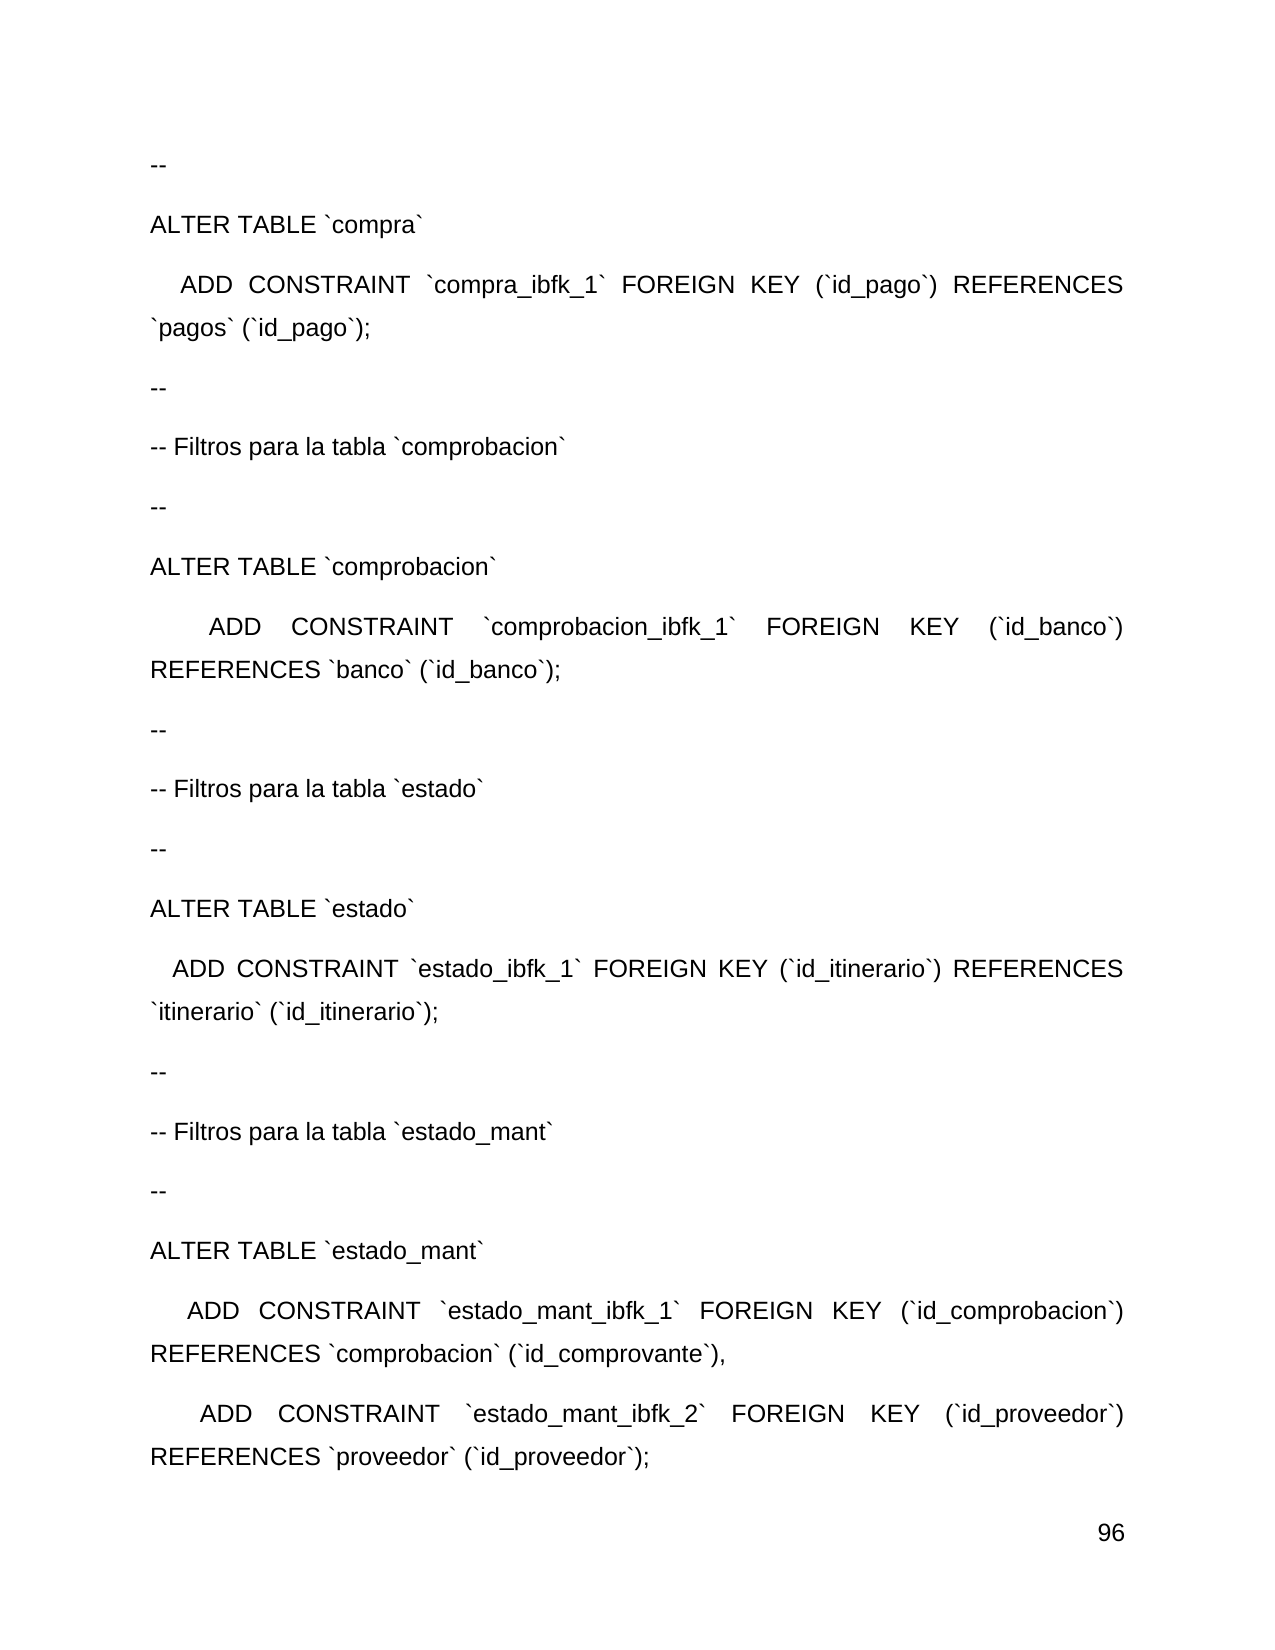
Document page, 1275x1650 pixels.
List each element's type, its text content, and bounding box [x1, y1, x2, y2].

text ADD CONSTRAINT `comprobacion_ibfk_1` FOREIGN KEY (`id_banco`) REFERENCES `banco` (`id_banco`); [150, 612, 1125, 683]
text -- [150, 492, 1125, 521]
text ADD CONSTRAINT `estado_mant_ibfk_1` FOREIGN KEY (`id_comprobacion`) REFERENCES `comprobacion` (`id_comprovante`), [150, 1296, 1125, 1368]
text ADD CONSTRAINT `estado_ibfk_1` FOREIGN KEY (`id_itinerario`) REFERENCES `itinerario` (`id_itinerario`); [150, 954, 1125, 1026]
text ADD CONSTRAINT `estado_mant_ibfk_2` FOREIGN KEY (`id_proveedor`) REFERENCES `proveedor` (`id_proveedor`); [150, 1399, 1125, 1471]
text -- [150, 150, 1125, 179]
text ALTER TABLE `estado` [150, 894, 1125, 923]
text -- [150, 372, 1125, 401]
text -- [150, 1176, 1125, 1205]
text -- [150, 1057, 1125, 1085]
text ALTER TABLE `estado_mant` [150, 1236, 1125, 1265]
text -- [150, 714, 1125, 743]
text ALTER TABLE `compra` [150, 210, 1125, 238]
text -- Filtros para la tabla `estado` [150, 774, 1125, 803]
text -- Filtros para la tabla `estado_mant` [150, 1116, 1125, 1145]
text ALTER TABLE `comprobacion` [150, 552, 1125, 581]
text ADD CONSTRAINT `compra_ibfk_1` FOREIGN KEY (`id_pago`) REFERENCES `pagos` (`id_pago`); [150, 269, 1125, 341]
text -- Filtros para la tabla `comprobacion` [150, 432, 1125, 461]
text -- [150, 834, 1125, 863]
